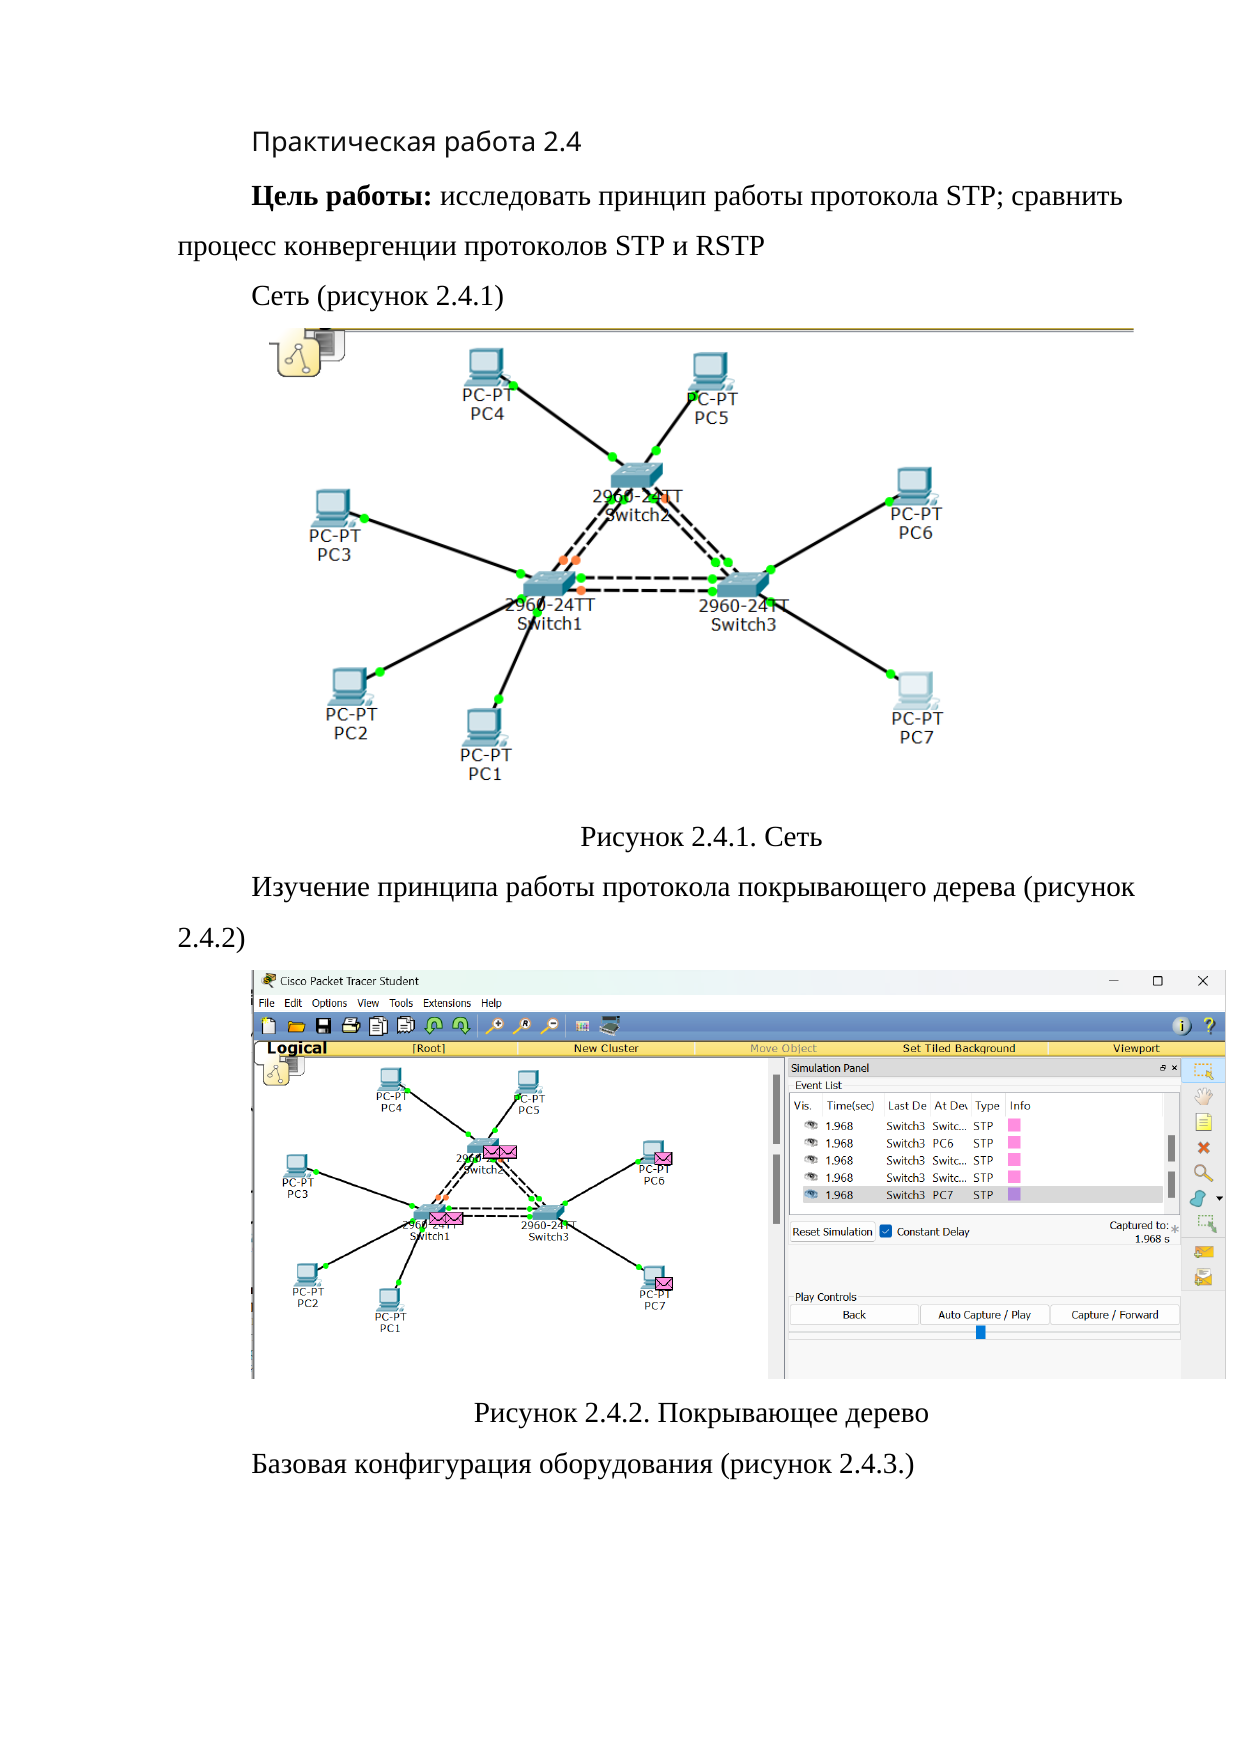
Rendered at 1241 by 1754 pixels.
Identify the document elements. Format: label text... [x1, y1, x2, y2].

picture [269, 328, 1134, 803]
text Базовая конфигурация оборудования (рисунок 2.4.3.) [177, 1446, 1152, 1479]
text Рисунок 2.4.2. Покрывающее дерево [177, 1396, 1152, 1429]
text Рисунок 2.4.1. Сеть [177, 819, 1152, 853]
text Изучение принципа работы протокола покрывающего дерева (рисунок 2.4.2) [177, 869, 1152, 953]
text Сеть (рисунок 2.4.1) [177, 278, 1152, 312]
text Цель работы: исследовать принцип работы протокола STP; сравнить процесс конвергенции протоколов STP и RSTP [177, 178, 1152, 261]
subtitle Практическая работа 2.4 [177, 122, 1152, 159]
picture [251, 970, 1226, 1379]
